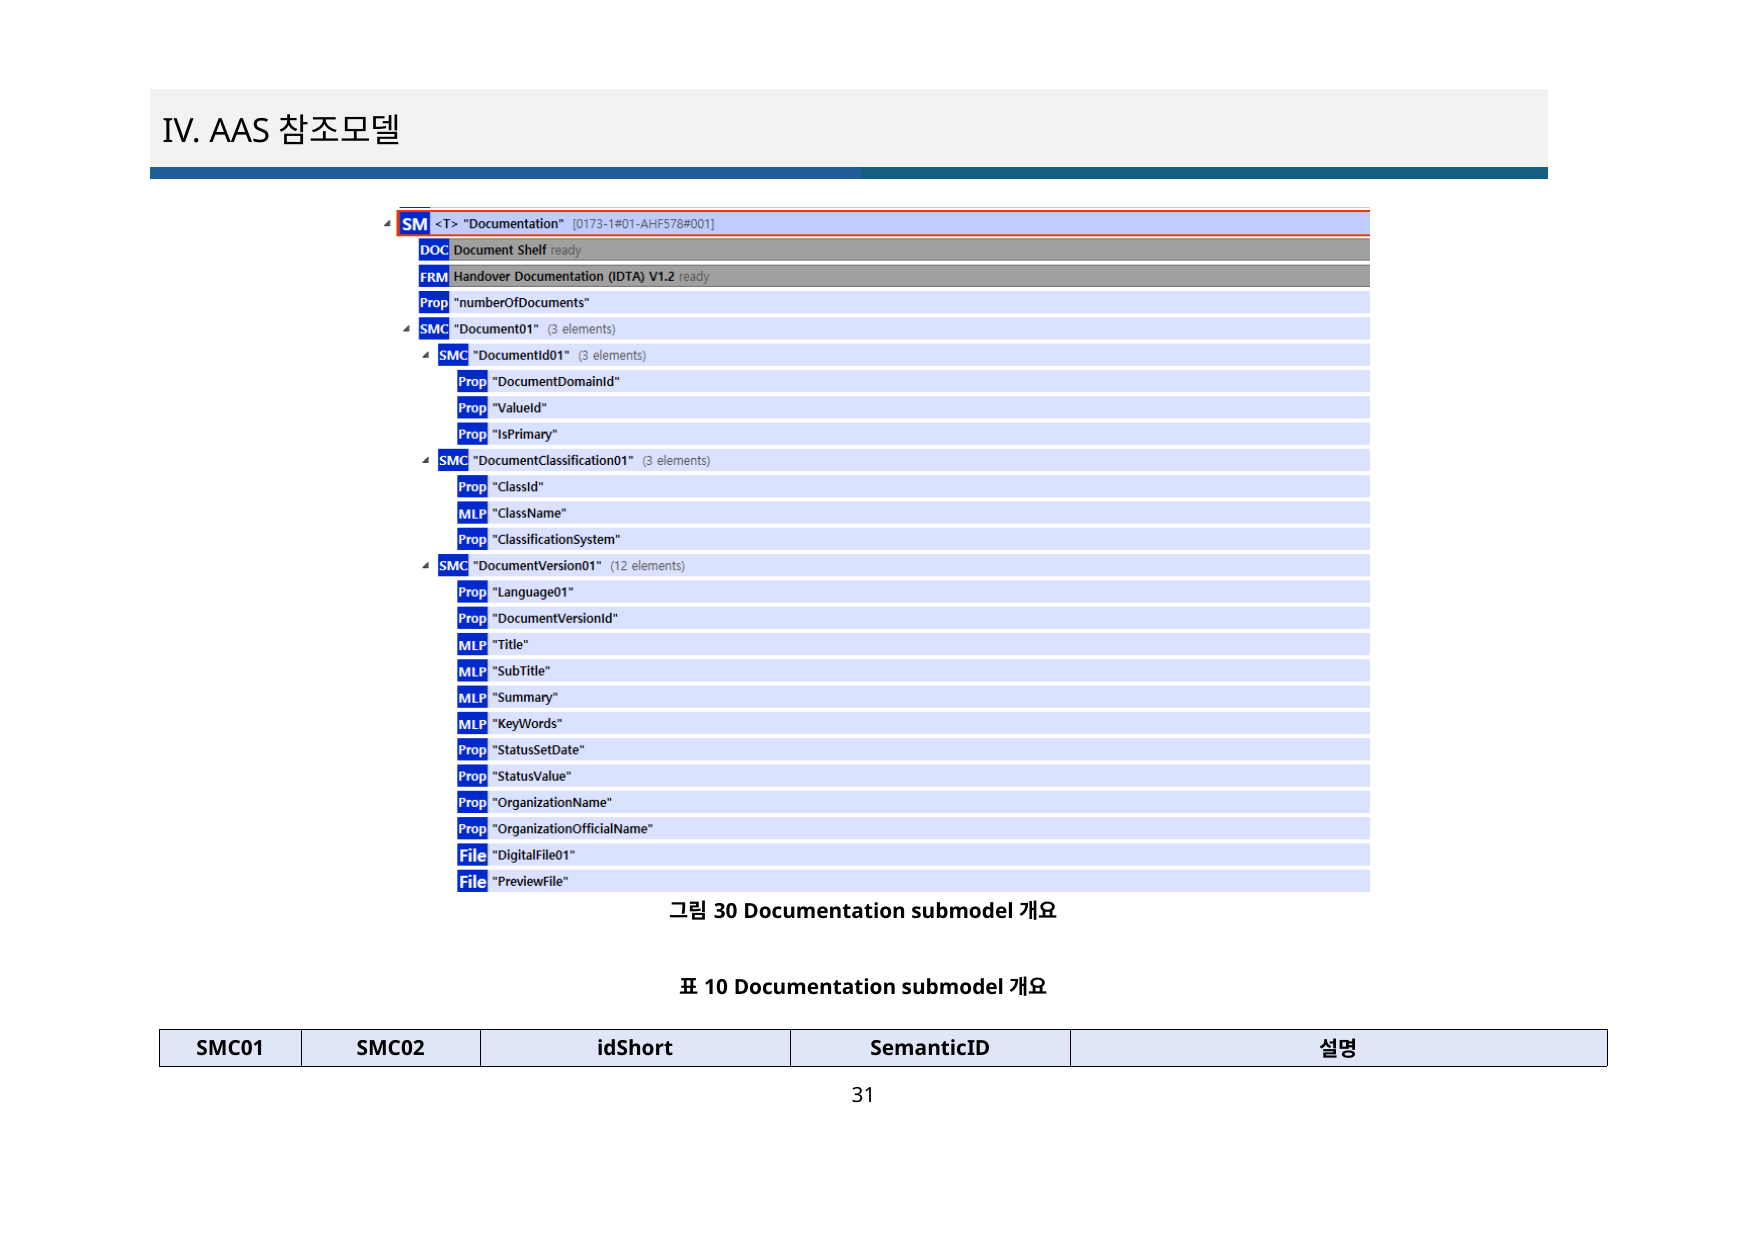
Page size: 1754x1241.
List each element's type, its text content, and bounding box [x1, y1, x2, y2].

table_header SMC01 [160, 1030, 301, 1066]
table_header idShort [481, 1030, 790, 1066]
table_header SemanticID [791, 1030, 1070, 1066]
table_header SMC02 [302, 1030, 480, 1066]
table_header 설명 [1071, 1030, 1607, 1066]
picture [357, 207, 1370, 895]
